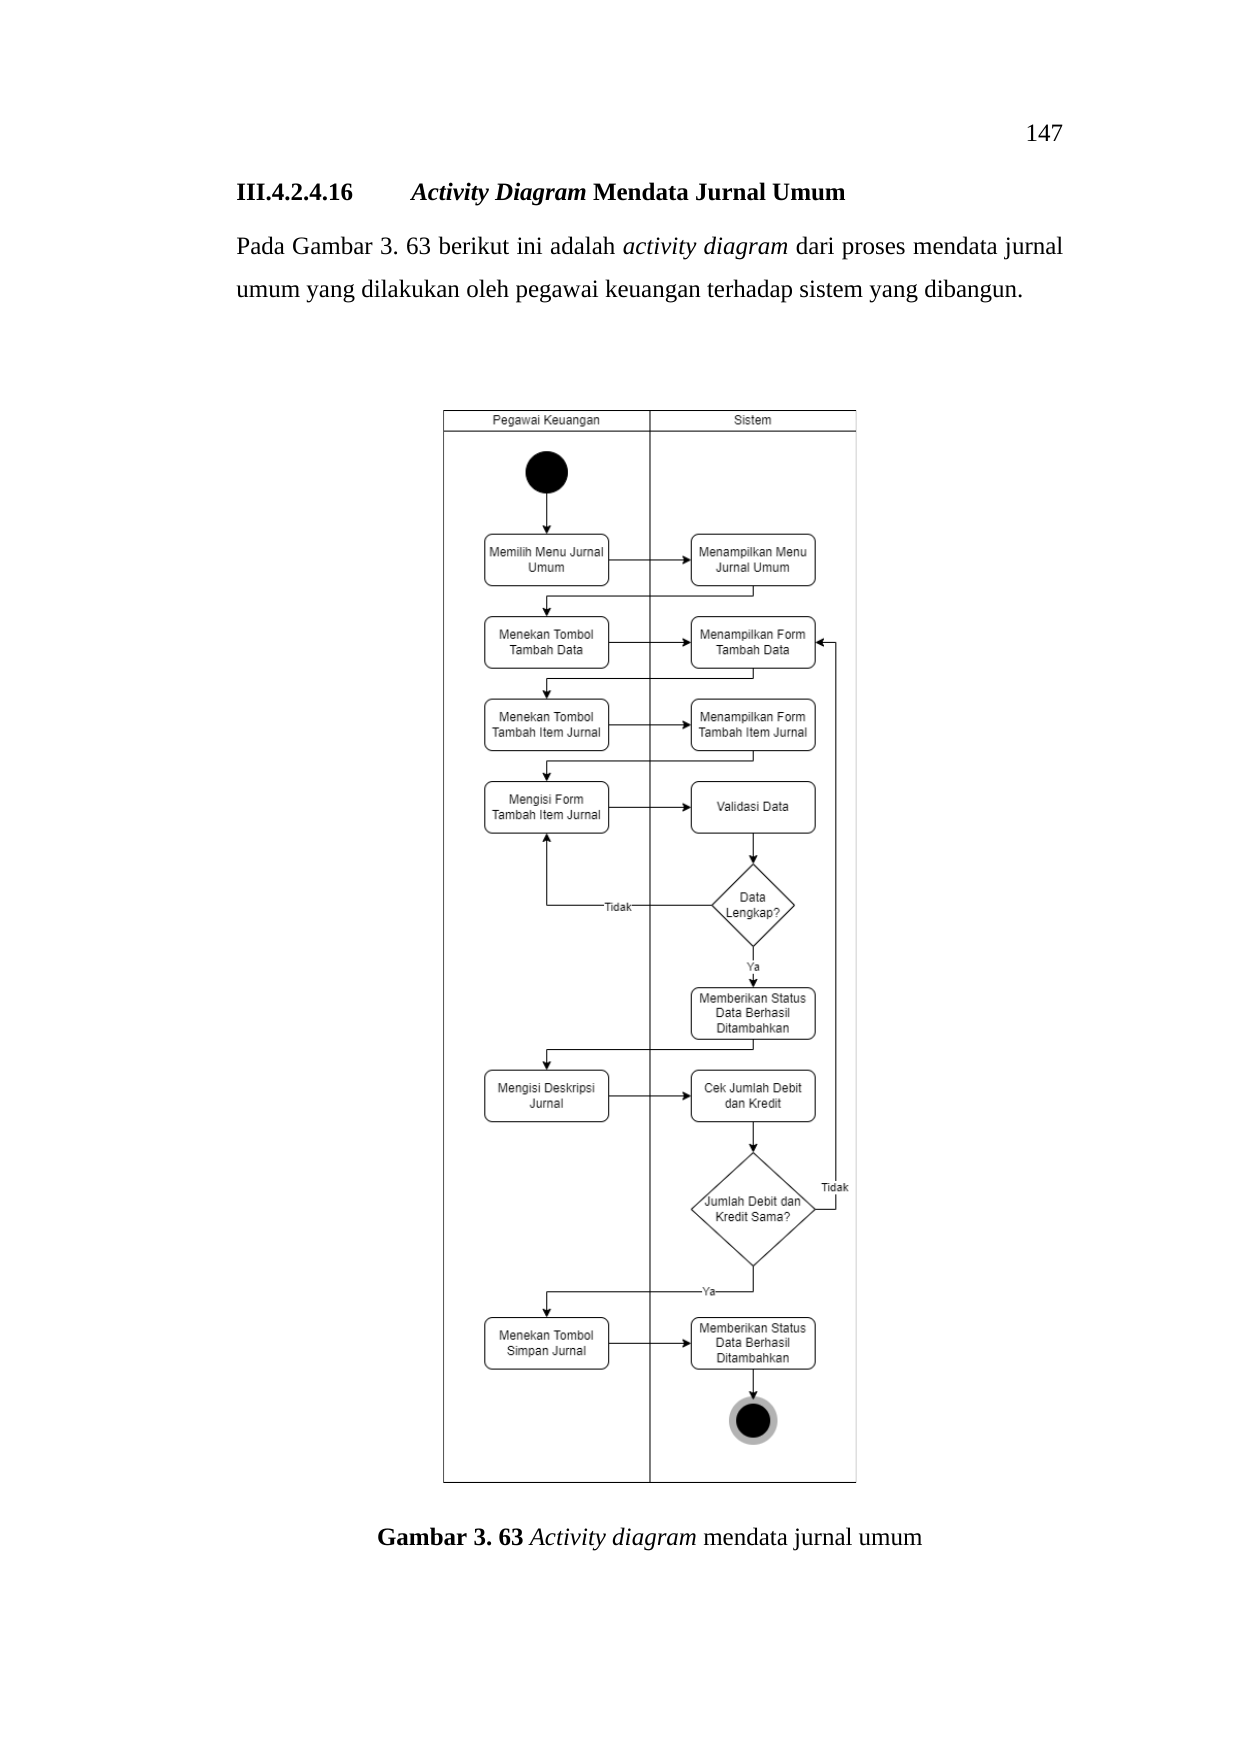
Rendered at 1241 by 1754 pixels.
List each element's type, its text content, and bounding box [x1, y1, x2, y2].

text Pada Gambar 3. 63 berikut ini adalah activity diagram dari proses mendata jurnal umum yang dilakukan oleh pegawai keuangan terhadap sistem yang dibangun. [236, 231, 1063, 303]
text Gambar 3. 63 Activity diagram mendata jurnal umum [236, 1522, 1063, 1551]
subtitle Activity Diagram Mendata Jurnal Umum [236, 177, 1063, 206]
picture [443, 410, 857, 1483]
